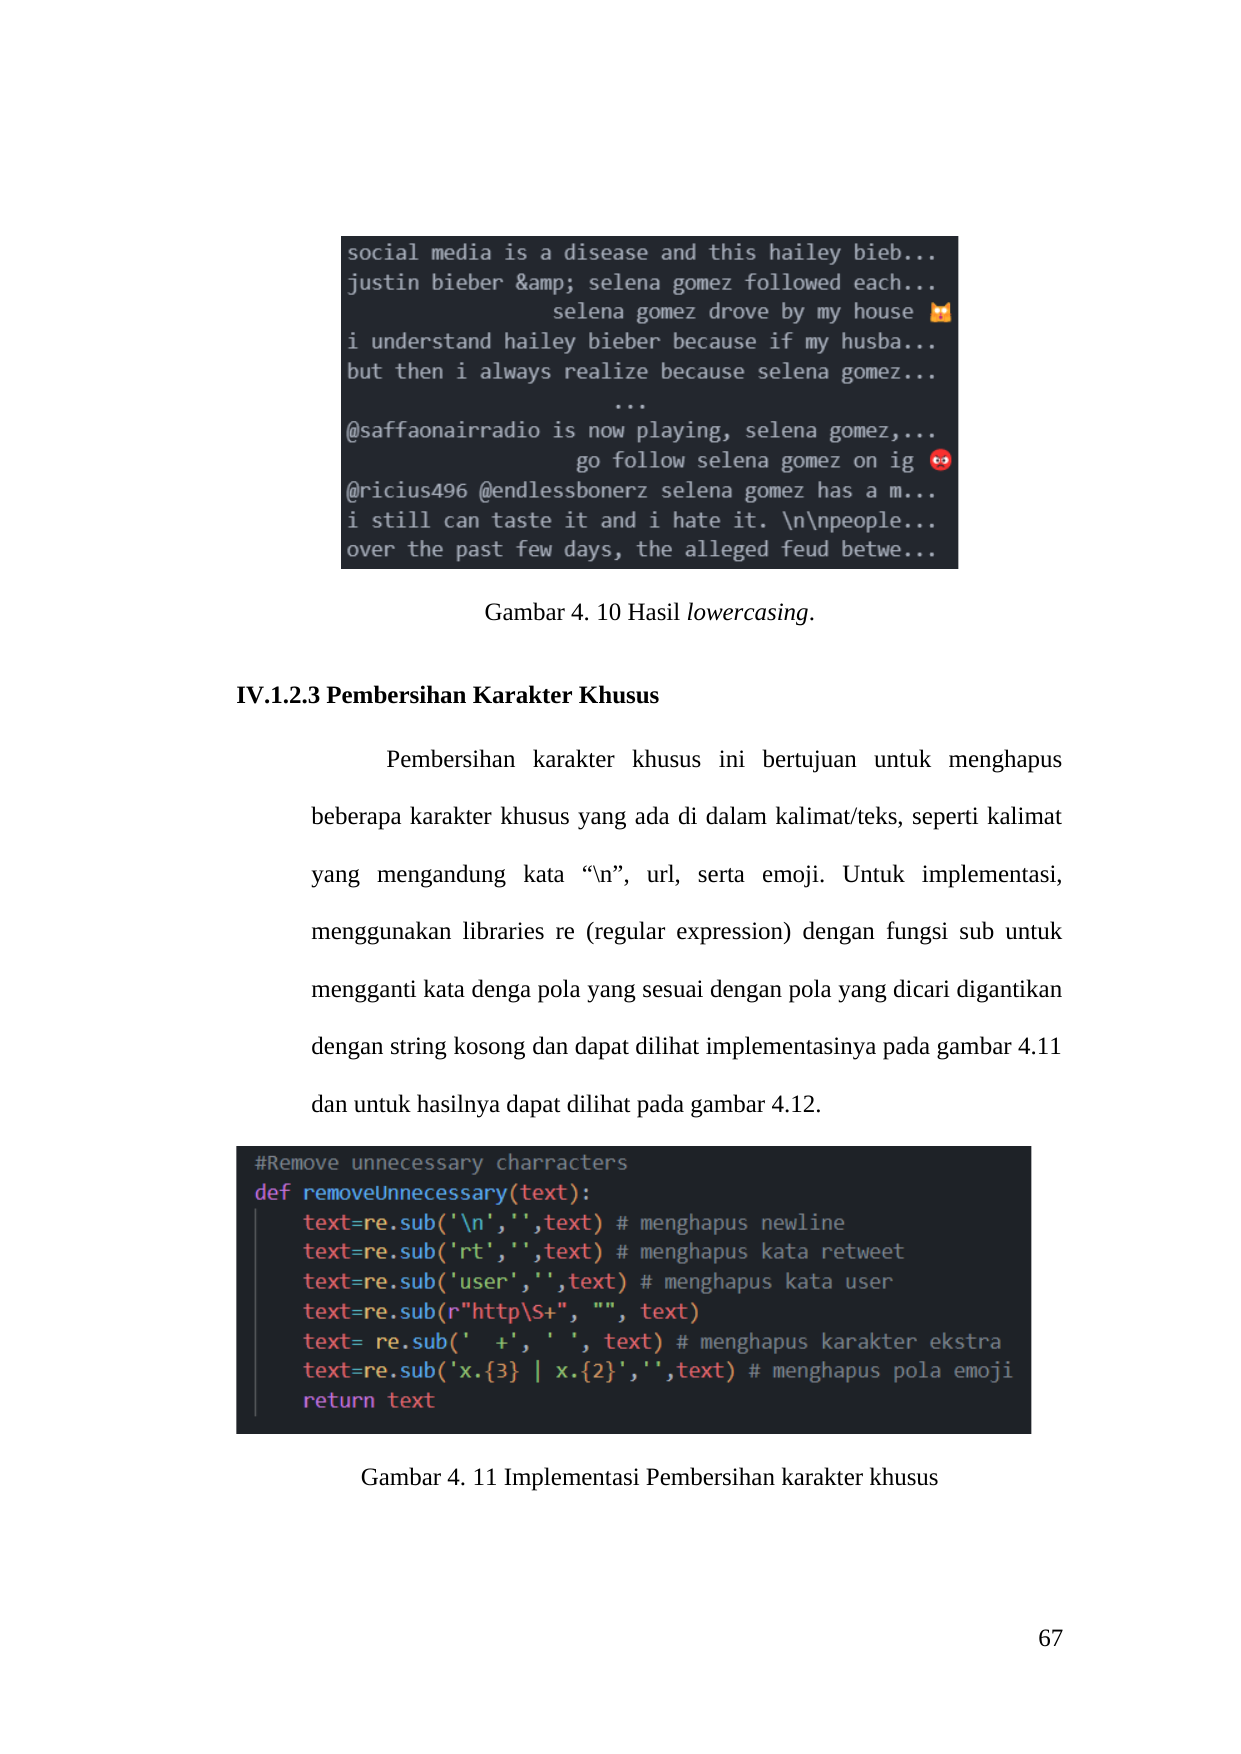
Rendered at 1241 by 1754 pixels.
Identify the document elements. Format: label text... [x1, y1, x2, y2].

text Gambar 4. 11 Implementasi Pembersihan karakter khusus [236, 1462, 1063, 1491]
picture [341, 236, 959, 569]
subtitle Pembersihan Karakter Khusus [236, 680, 1063, 709]
text Pembersihan karakter khusus ini bertujuan untuk menghapus beberapa karakter khusus yang ada di dalam kalimat/teks, seperti kalimat yang mengandung kata “\n”, url, serta emoji. Untuk implementasi, menggunakan libraries re (regular expression) dengan fungsi sub untuk mengganti kata denga pola yang sesuai dengan pola yang dicari digantikan dengan string kosong dan dapat dilihat implementasinya pada gambar 4.11 dan untuk hasilnya dapat dilihat pada gambar 4.12. [311, 744, 1063, 1117]
picture [236, 1146, 1032, 1434]
text Gambar 4. 10 Hasil lowercasing. [236, 597, 1063, 626]
